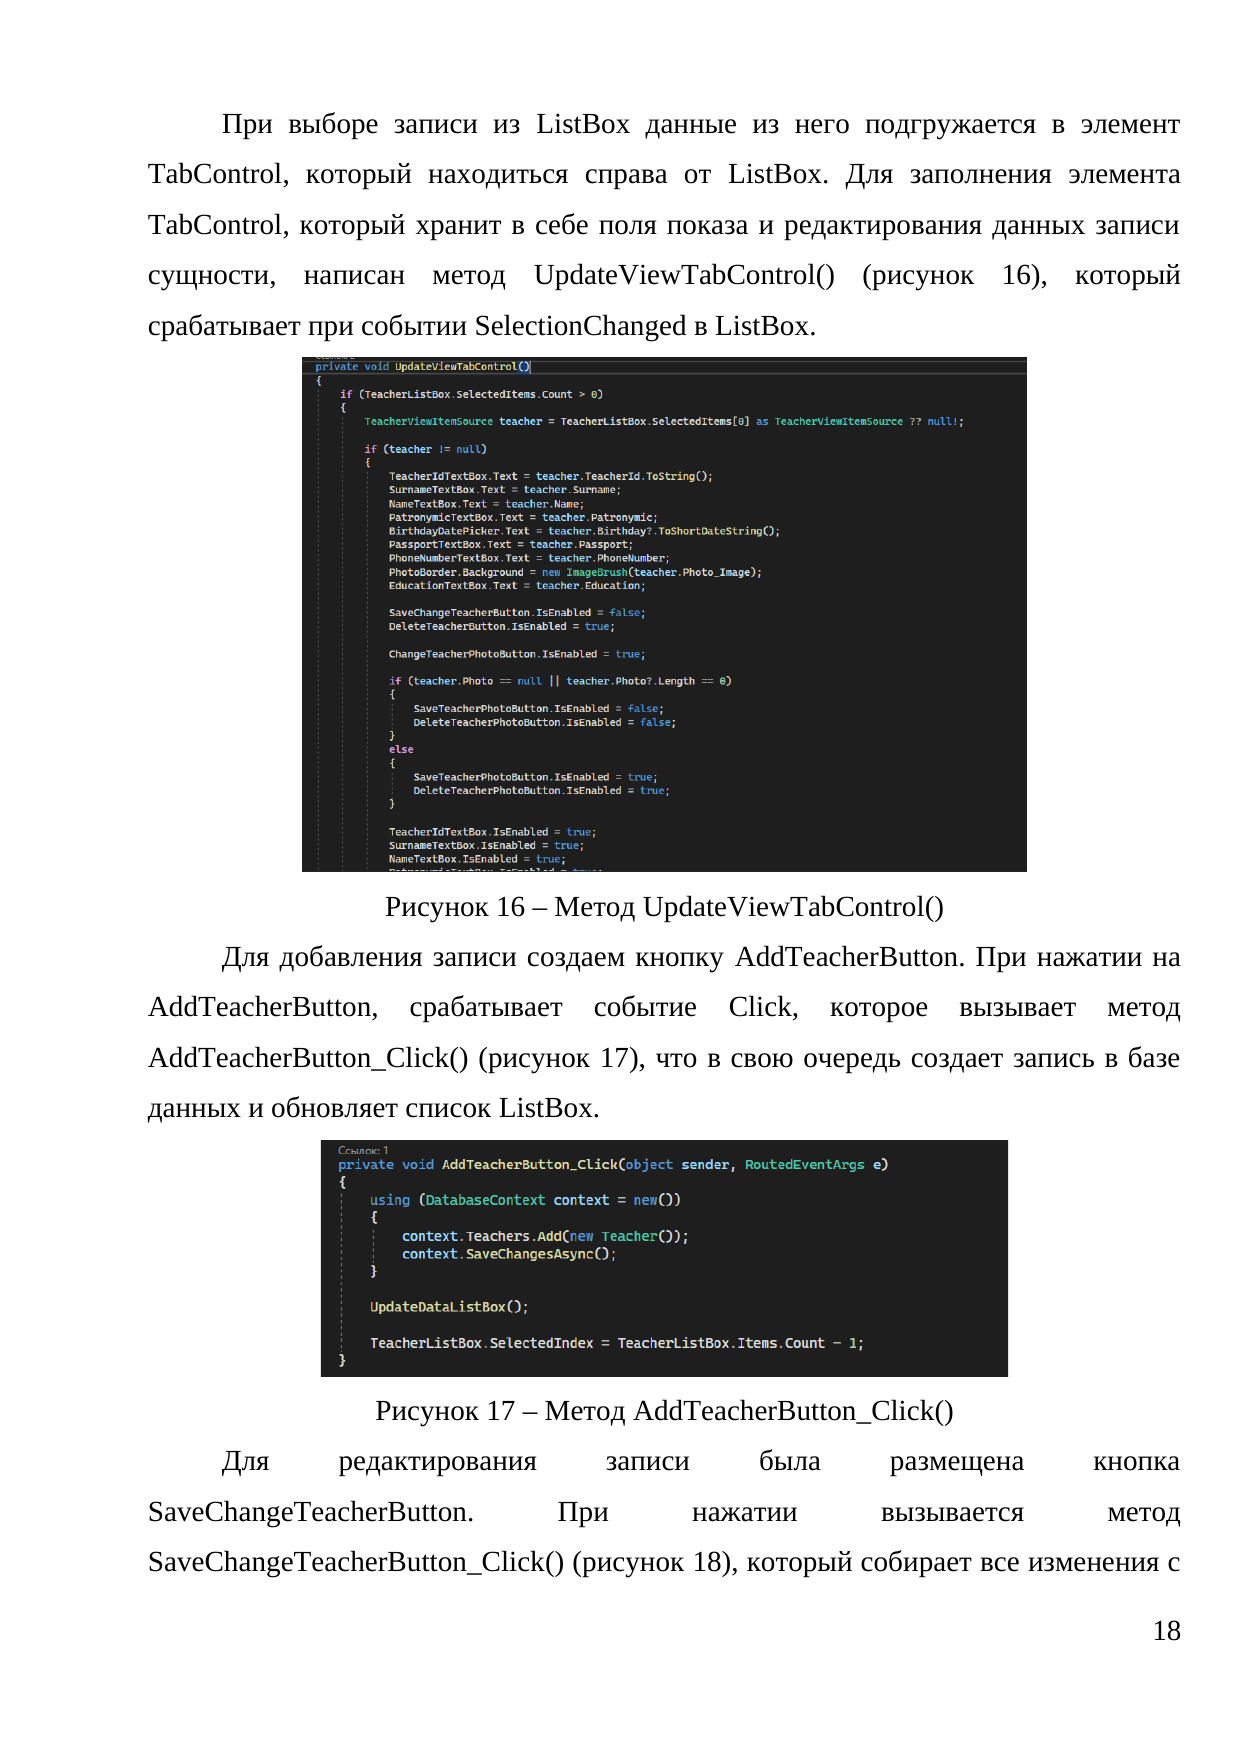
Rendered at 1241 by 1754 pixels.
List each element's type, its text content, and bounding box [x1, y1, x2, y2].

text Рисунок 16 – Метод UpdateViewTabControl() [148, 889, 1181, 922]
text При выборе записи из ListBox данные из него подгружается в элемент TabControl, который находиться справа от ListBox. Для заполнения элемента TabControl, который хранит в себе поля показа и редактирования данных записи сущности, написан метод UpdateViewTabControl() (рисунок 16), который срабатывает при событии SelectionChanged в ListBox. [148, 106, 1181, 341]
picture [320, 1140, 1009, 1377]
text Рисунок 17 – Метод AddTeacherButton_Click() [148, 1393, 1181, 1427]
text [148, 1443, 1181, 1577]
text Для добавления записи создаем кнопку AddTeacherButton. При нажатии на AddTeacherButton, срабатывает событие Click, которое вызывает метод AddTeacherButton_Click() (рисунок 17), что в свою очередь создает запись в базе данных и обновляет список ListBox. [148, 939, 1181, 1123]
picture [302, 357, 1027, 872]
